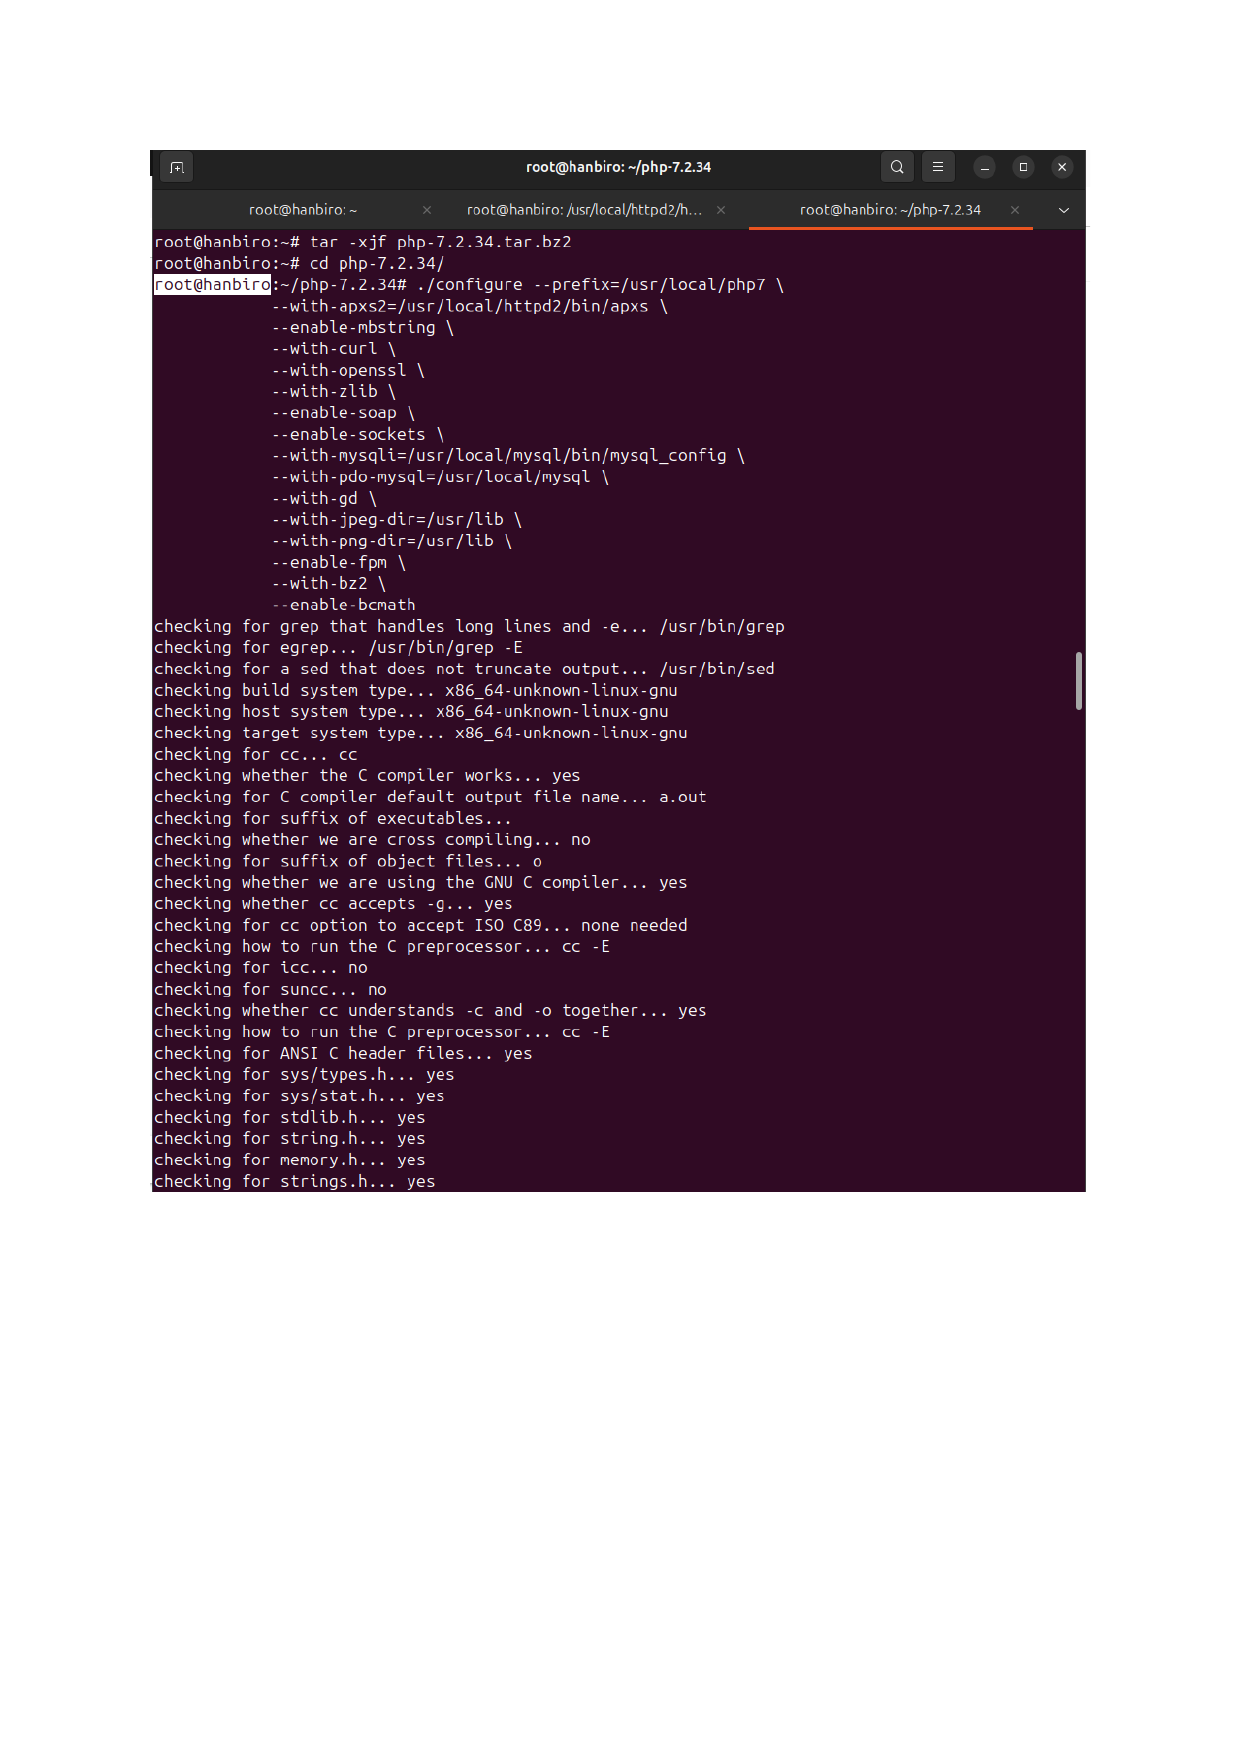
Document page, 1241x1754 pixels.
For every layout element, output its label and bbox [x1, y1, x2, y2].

picture [150, 150, 1091, 1192]
